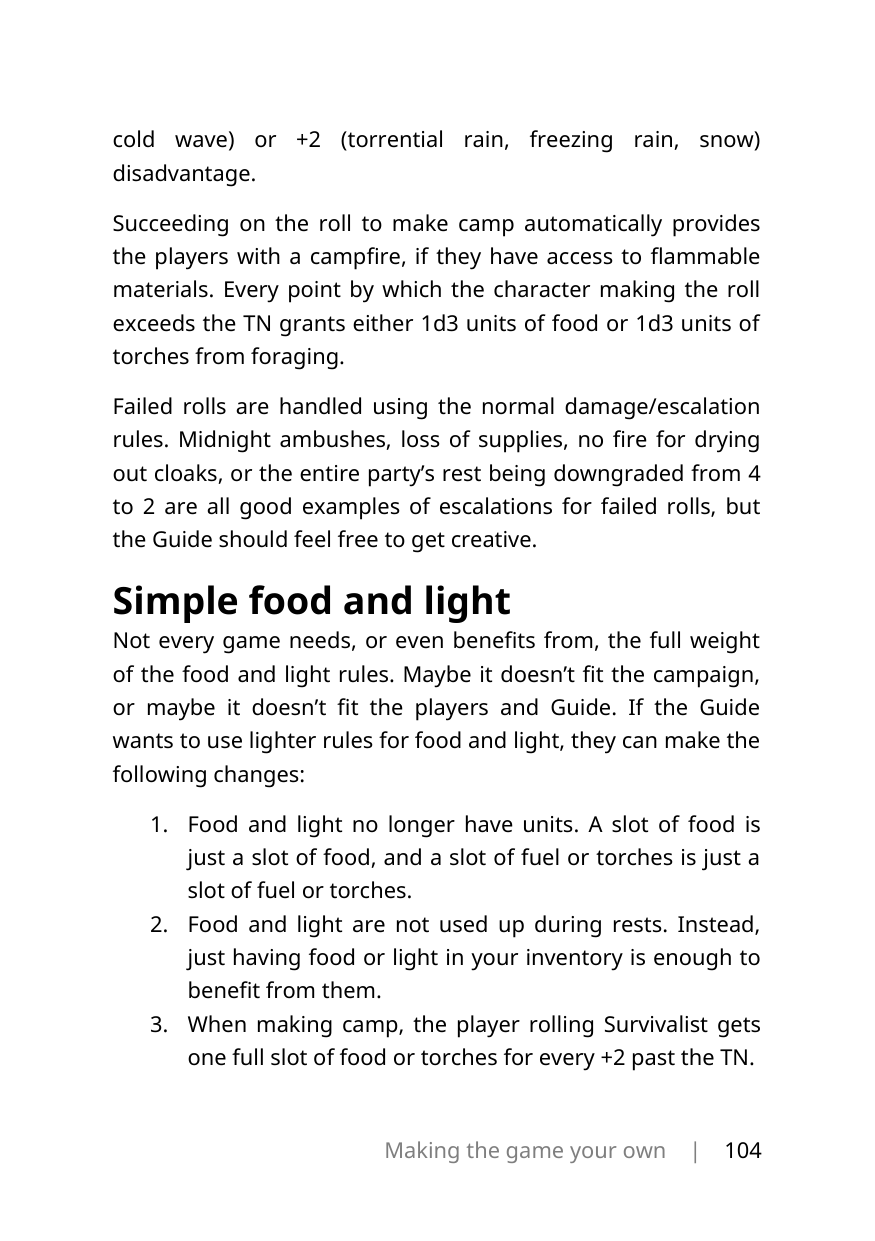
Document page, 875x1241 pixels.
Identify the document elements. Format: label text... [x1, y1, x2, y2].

text Succeeding on the roll to make camp automatically provides the players with a campfire, if they have access to flammable materials. Every point by which the character making the roll exceeds the TN grants either 1d3 units of food or 1d3 units of torches from foraging. [112, 208, 762, 371]
text Not every game needs, or even benefits from, the full weight of the food and light rules. Maybe it doesn’t fit the campaign, or maybe it doesn’t fit the players and Guide. If the Guide wants to use lighter rules for food and light, they can make the following changes: [112, 625, 762, 788]
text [112, 124, 762, 187]
text Failed rolls are handled using the normal damage/escalation rules. Midnight ambushes, loss of supplies, no fire for drying out cloaks, or the entire party’s rest being downgraded from 4 to 2 are all good examples of escalations for failed rolls, but the Guide should feel free to get creative. [112, 391, 762, 554]
list When making camp, the player rolling Survivalist gets one full slot of food or torches for every +2 past the TN. [150, 1009, 762, 1072]
list Food and light no longer have units. A slot of food is just a slot of food, and a slot of fuel or torches is just a slot of fuel or torches. [150, 809, 762, 905]
subtitle Simple food and light [112, 574, 762, 625]
list Food and light are not used up during rests. Instead, just having food or light in your inventory is enough to benefit from them. [150, 909, 762, 1005]
